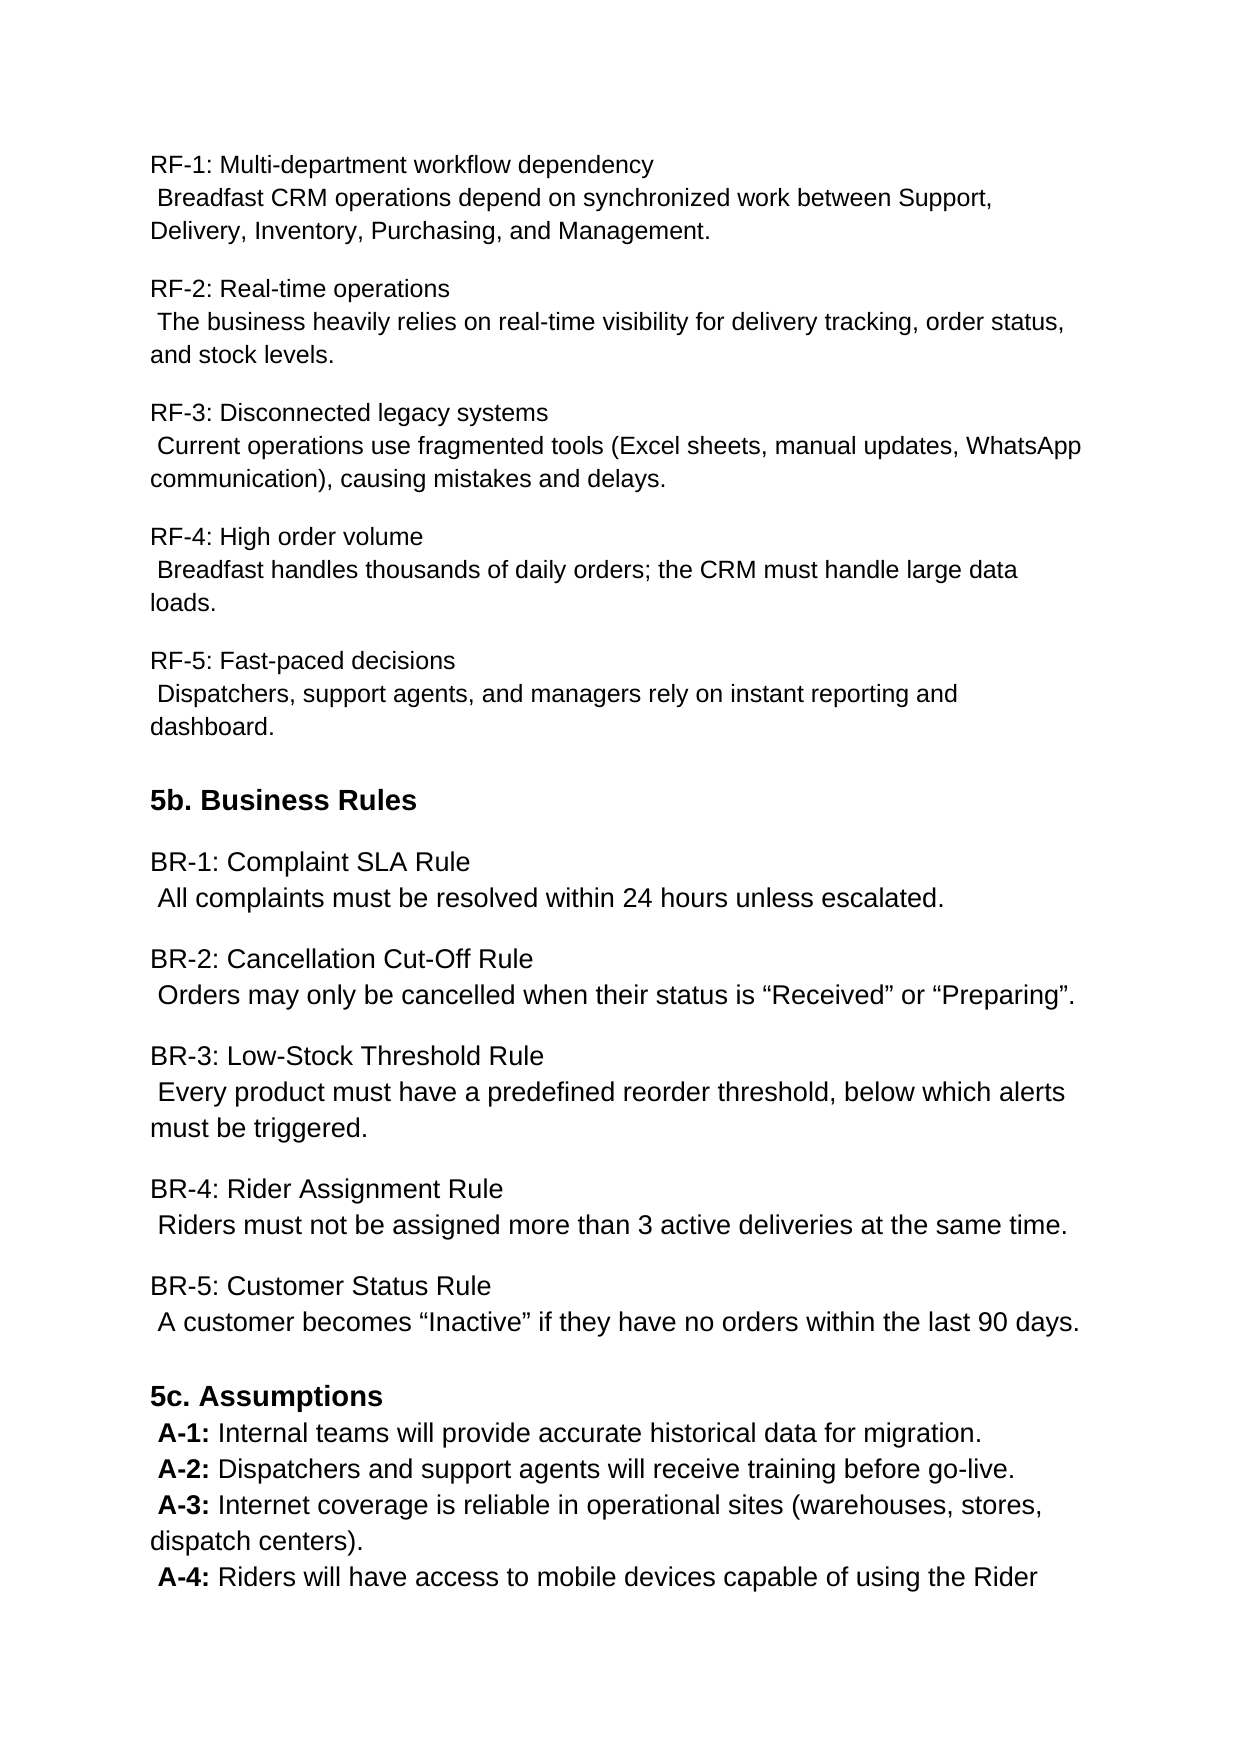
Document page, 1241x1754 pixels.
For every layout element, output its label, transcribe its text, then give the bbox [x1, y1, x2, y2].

text RF-2: Real-time operations The business heavily relies on real-time visibility for delivery tracking, order status, and stock levels. [150, 274, 1090, 369]
text BR-2: Cancellation Cut-Off Rule Orders may only be cancelled when their status is “Received” or “Preparing”. [150, 943, 1090, 1010]
text BR-1: Complaint SLA Rule All complaints must be resolved within 24 hours unless escalated. [150, 846, 1090, 913]
text BR-4: Rider Assignment Rule Riders must not be assigned more than 3 active deliveries at the same time. [150, 1173, 1090, 1240]
text RF-3: Disconnected legacy systems Current operations use fragmented tools (Excel sheets, manual updates, WhatsApp communication), causing mistakes and delays. [150, 398, 1090, 493]
text RF-4: High order volume Breadfast handles thousands of daily orders; the CRM must handle large data loads. [150, 522, 1090, 617]
text RF-1: Multi-department workflow dependency Breadfast CRM operations depend on synchronized work between Support, Delivery, Inventory, Purchasing, and Management. [150, 150, 1090, 245]
text BR-5: Customer Status Rule A customer becomes “Inactive” if they have no orders within the last 90 days. [150, 1270, 1090, 1337]
text RF-5: Fast-paced decisions Dispatchers, support agents, and managers rely on instant reporting and dashboard. [150, 646, 1090, 741]
subtitle 5b. Business Rules [150, 783, 1090, 816]
text BR-3: Low-Stock Threshold Rule Every product must have a predefined reorder threshold, below which alerts must be triggered. [150, 1040, 1090, 1143]
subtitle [150, 1379, 1090, 1592]
